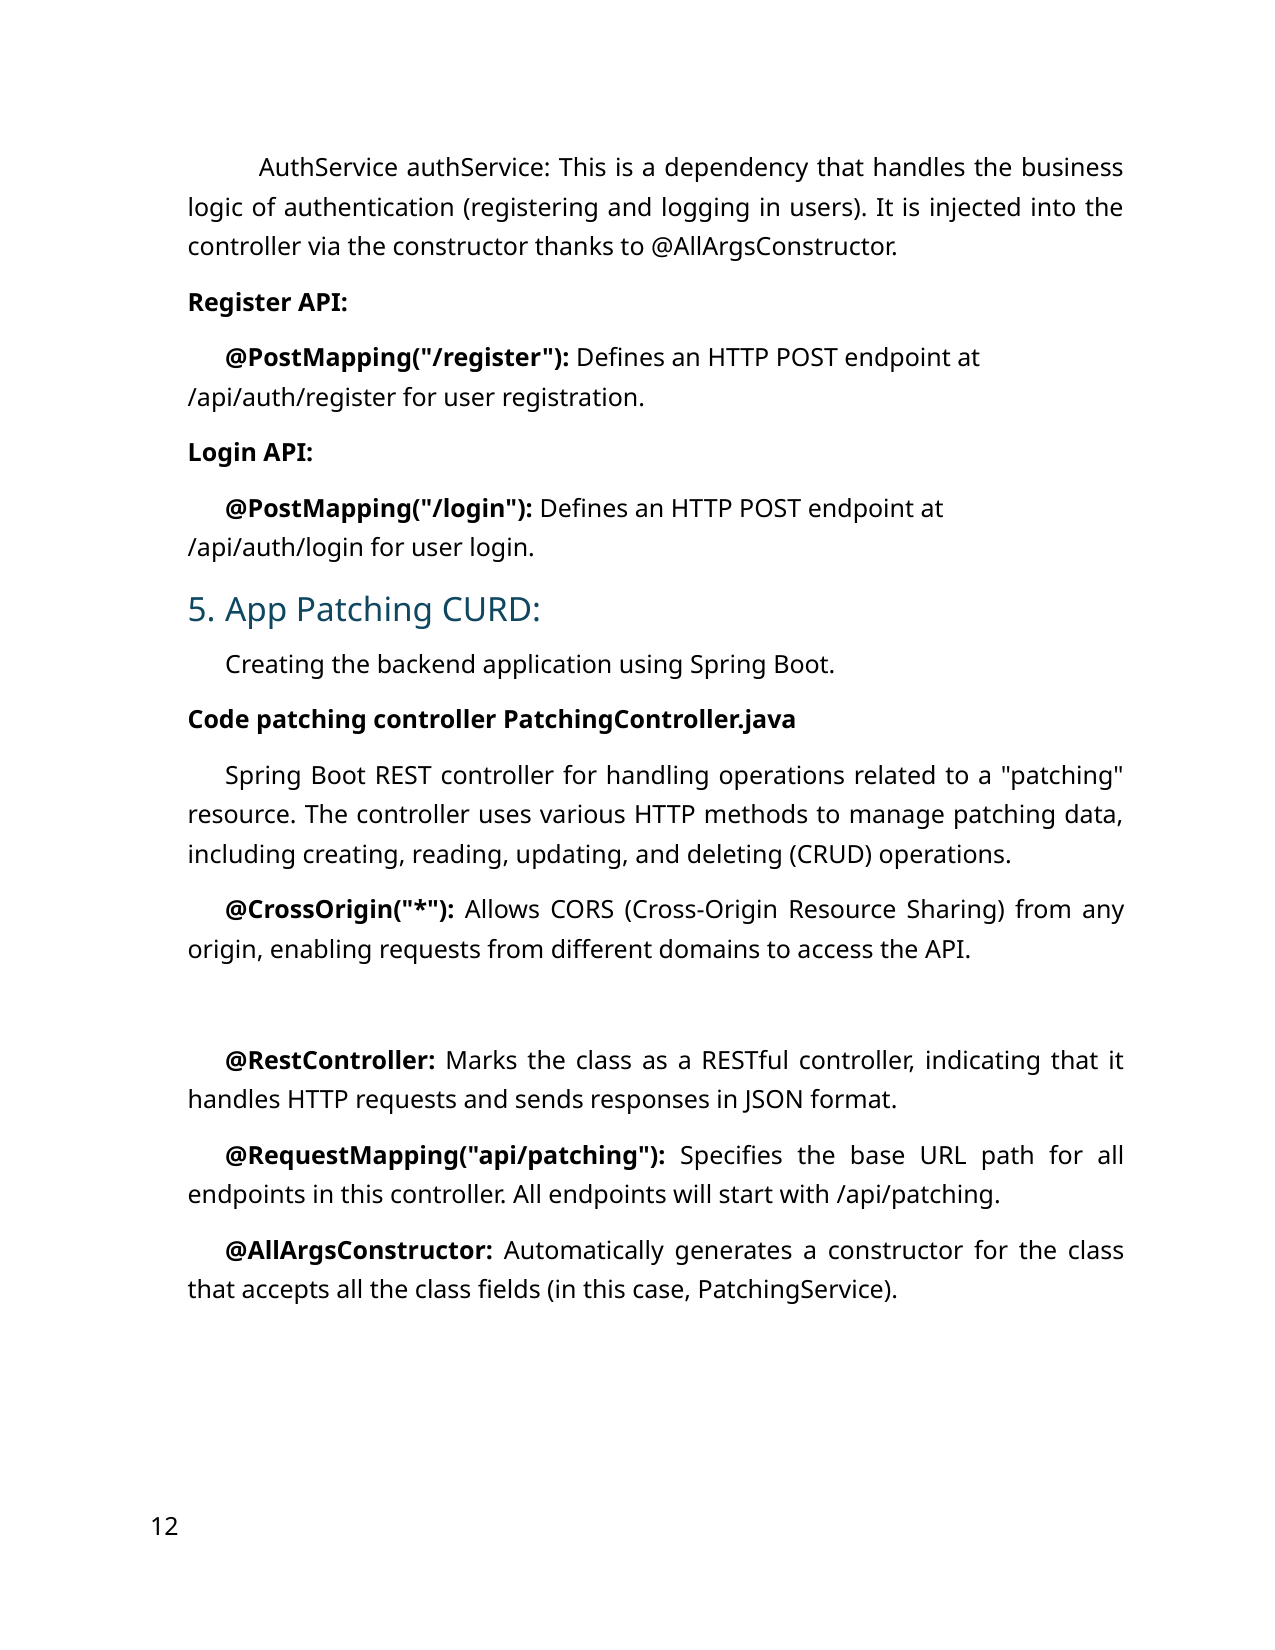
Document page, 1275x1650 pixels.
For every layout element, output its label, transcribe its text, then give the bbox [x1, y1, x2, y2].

text @PostMapping("/register"): Defines an HTTP POST endpoint at /api/auth/register for user registration. [187, 340, 1125, 413]
text @PostMapping("/login"): Defines an HTTP POST endpoint at /api/auth/login for user login. [187, 491, 1125, 564]
text Code patching controller PatchingController.java [150, 702, 1125, 736]
text @AllArgsConstructor: Automatically generates a constructor for the class that accepts all the class fields (in this case, PatchingService). [187, 1233, 1125, 1306]
text @CrossOrigin("*"): Allows CORS (Cross-Origin Resource Sharing) from any origin, enabling requests from different domains to access the API. [187, 892, 1125, 965]
text Creating the backend application using Spring Boot. [150, 646, 1125, 680]
text @RestController: Marks the class as a RESTful controller, indicating that it handles HTTP requests and sends responses in JSON format. [187, 1043, 1125, 1116]
text @RequestMapping("api/patching"): Specifies the base URL path for all endpoints in this controller. All endpoints will start with /api/patching. [187, 1138, 1125, 1211]
subtitle App Patching CURD: [187, 586, 1125, 631]
text Register API: [150, 284, 1125, 318]
text Spring Boot REST controller for handling operations related to a "patching" resource. The controller uses various HTTP methods to manage patching data, including creating, reading, updating, and deleting (CRUD) operations. [187, 758, 1125, 870]
text Login API: [150, 435, 1125, 469]
text AuthService authService: This is a dependency that handles the business logic of authentication (registering and logging in users). It is injected into the controller via the constructor thanks to @AllArgsConstructor. [187, 150, 1125, 262]
